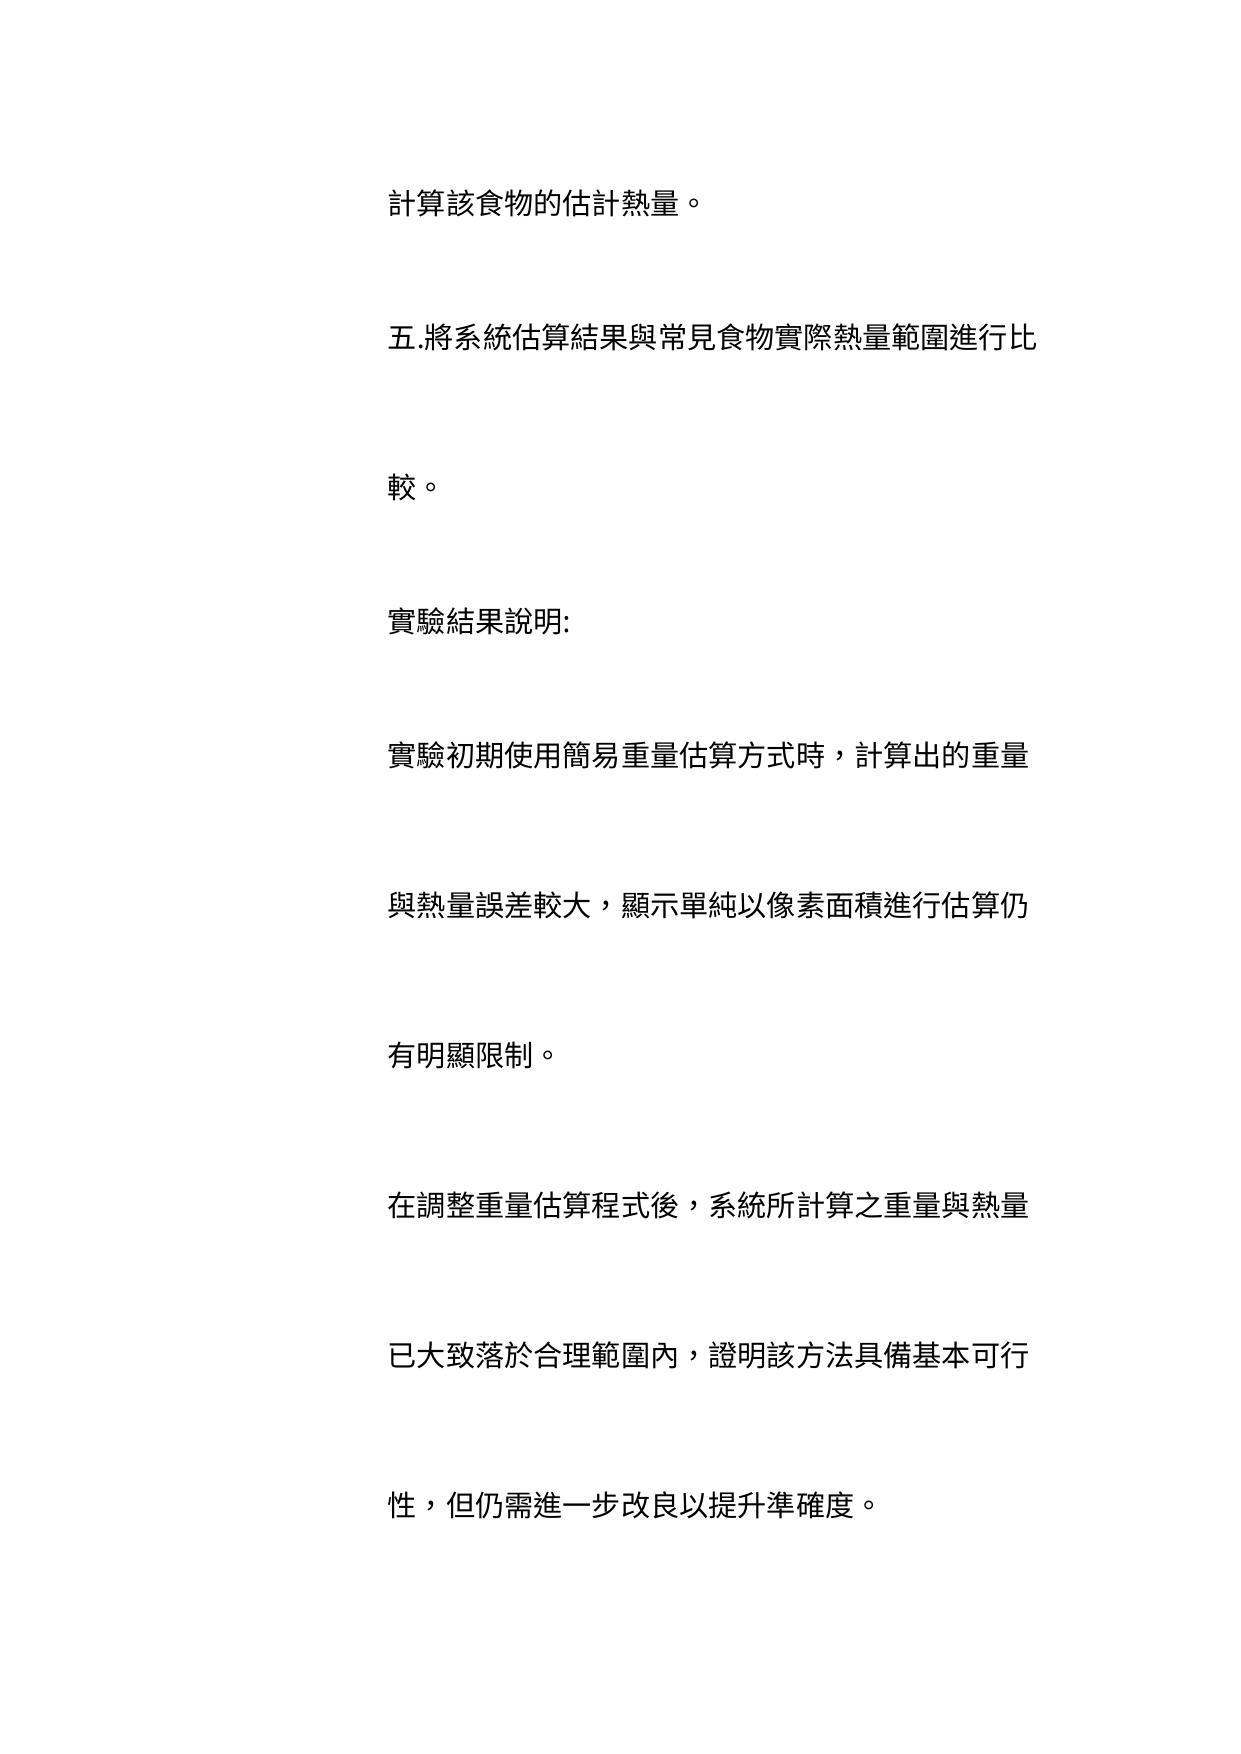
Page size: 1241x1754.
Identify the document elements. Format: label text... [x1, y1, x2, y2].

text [387, 164, 1053, 239]
text 實驗結果說明: [387, 582, 1053, 657]
text 實驗初期使用簡易重量估算方式時，計算出的重量與熱量誤差較大，顯示單純以像素面積進行估算仍有明顯限制。 在調整重量估算程式後，系統所計算之重量與熱量已大致落於合理範圍內，證明該方法具備基本可行性，但仍需進一步改良以提升準確度。 [387, 716, 1053, 1541]
text 五.將系統估算結果與常見食物實際熱量範圍進行比較。 [387, 298, 1053, 523]
